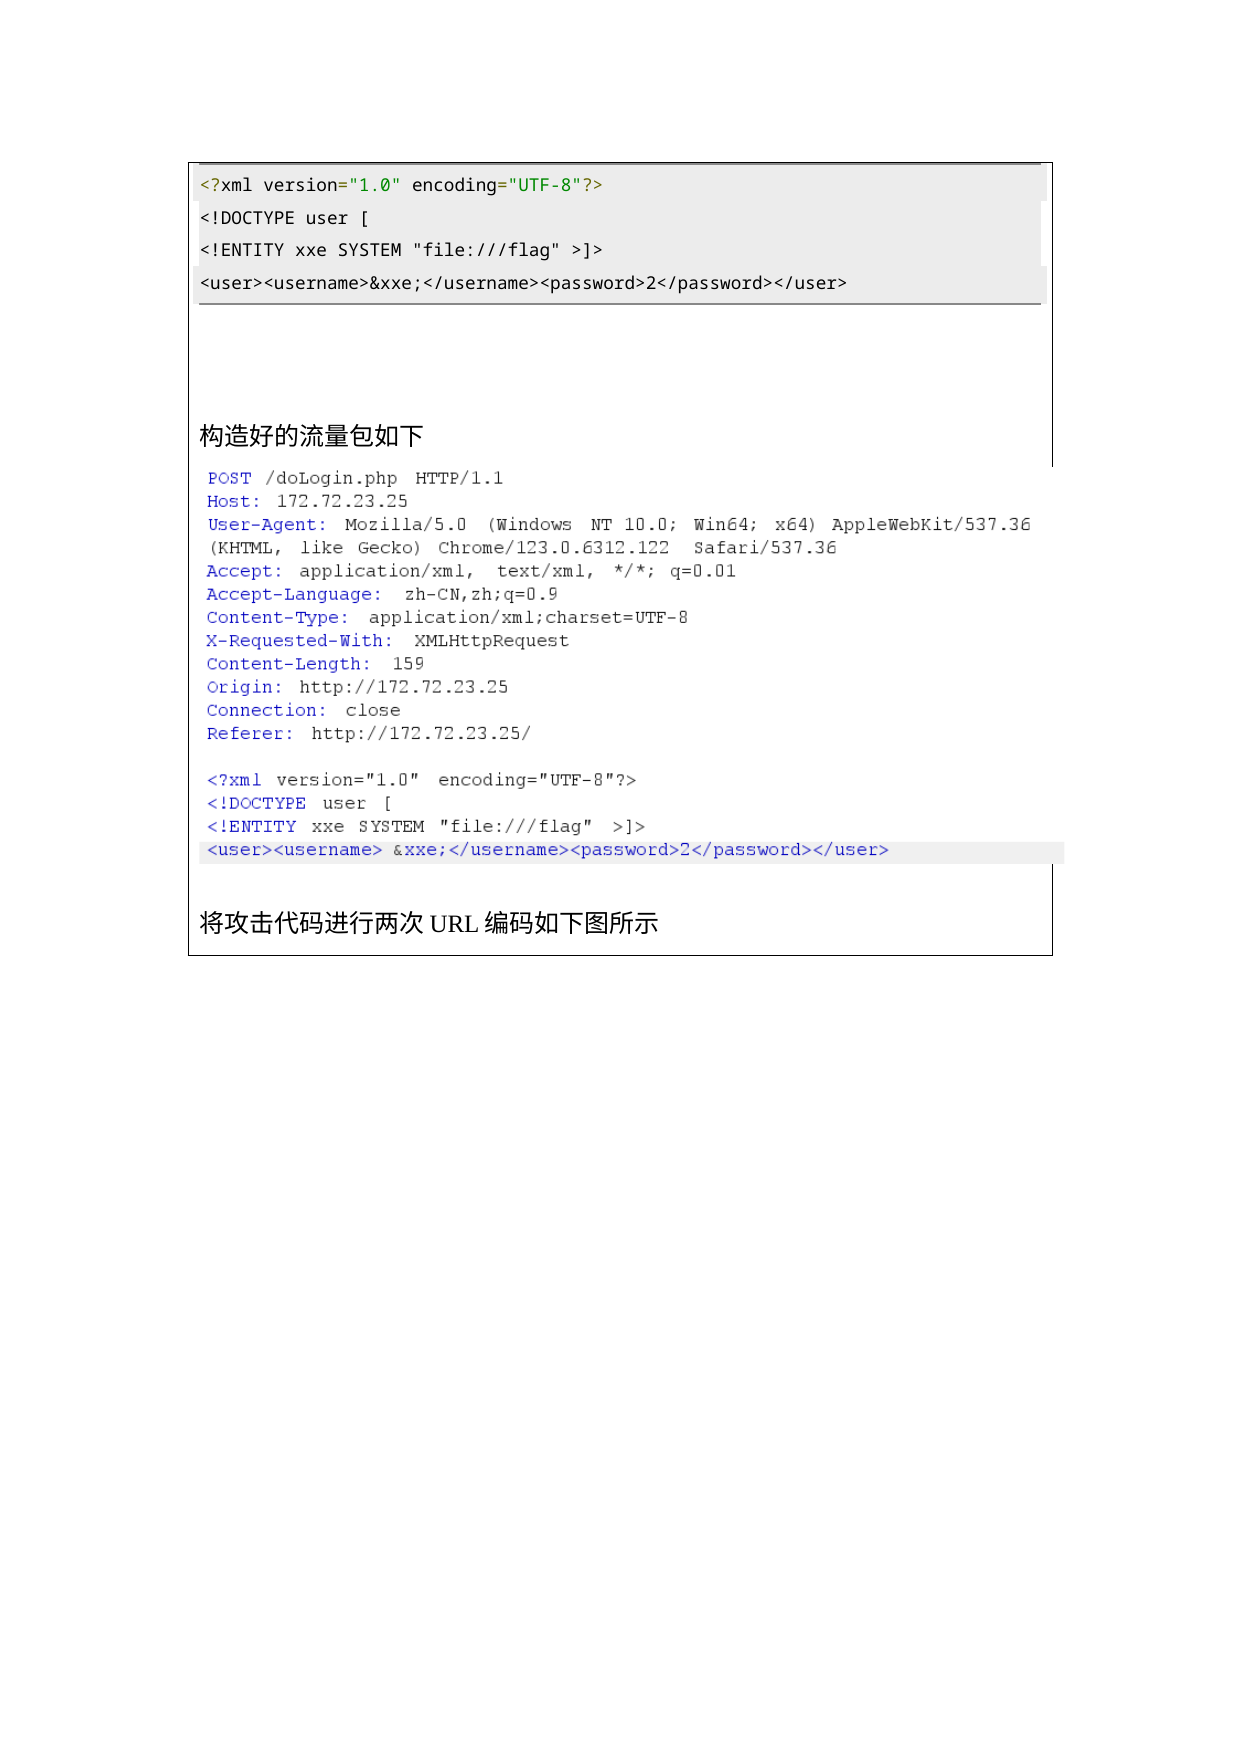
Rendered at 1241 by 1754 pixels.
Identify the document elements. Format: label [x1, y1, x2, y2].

table_cell [189, 163, 1052, 954]
picture [199, 467, 1065, 864]
